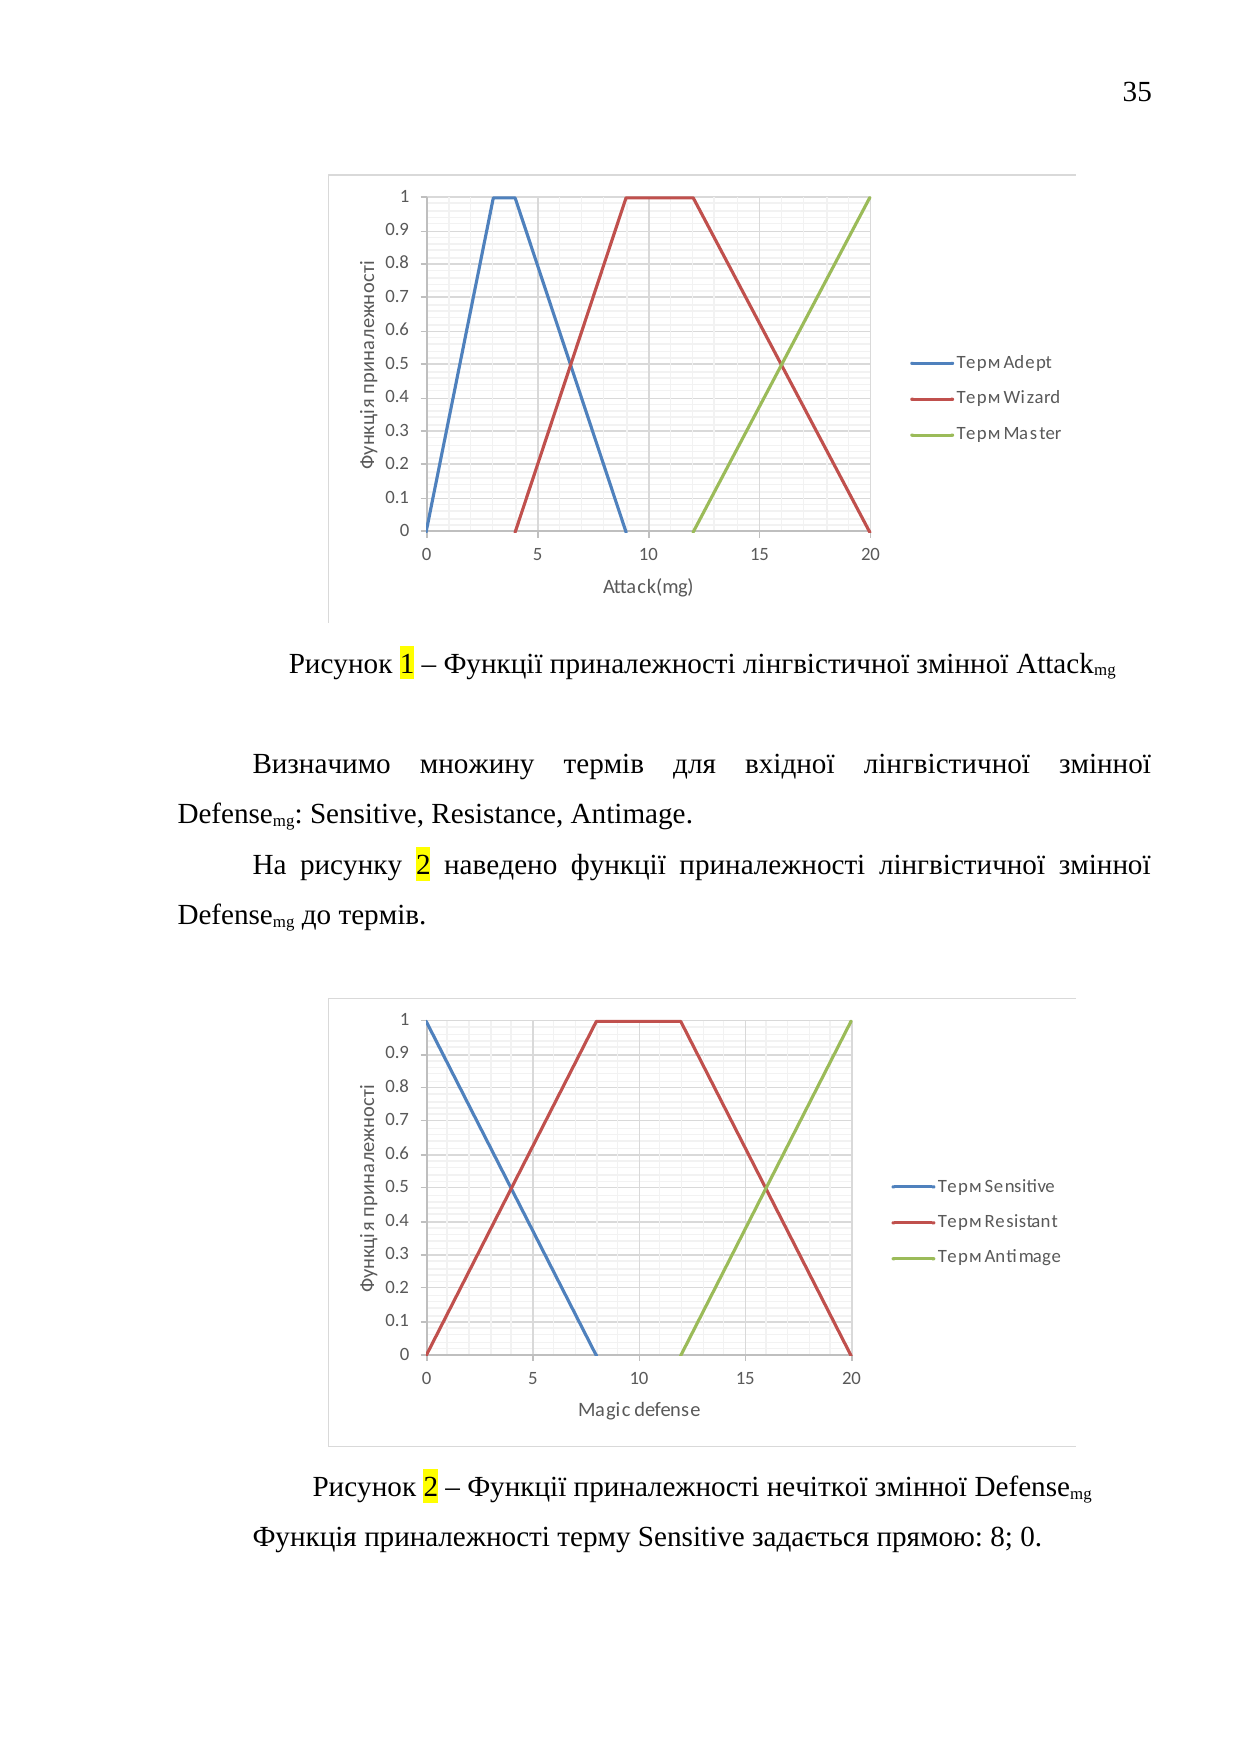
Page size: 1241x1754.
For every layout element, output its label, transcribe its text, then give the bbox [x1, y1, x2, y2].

text Рисунок 2 – Функції приналежності нечіткої змінної Defensemg [438, 1469, 1152, 1503]
text Визначимо множину термів для вхідної лінгвістичної змінної Defensemg: Sensitive, Resistance, Antimage. [177, 746, 1152, 830]
text Рисунок 1 – Функції приналежності лінгвістичної змінної Attackmg [414, 646, 1152, 679]
text Рисунок 1 – Функції приналежності лінгвістичної змінної Attackmg [177, 646, 400, 679]
text Функція приналежності терму Sensitive задається прямою: 8; 0. [177, 1519, 1152, 1553]
text На рисунку 2 наведено функції приналежності лінгвістичної змінної Defensemg до термів. [177, 847, 1152, 931]
text Рисунок 2 – Функції приналежності нечіткої змінної Defensemg [177, 1469, 423, 1503]
